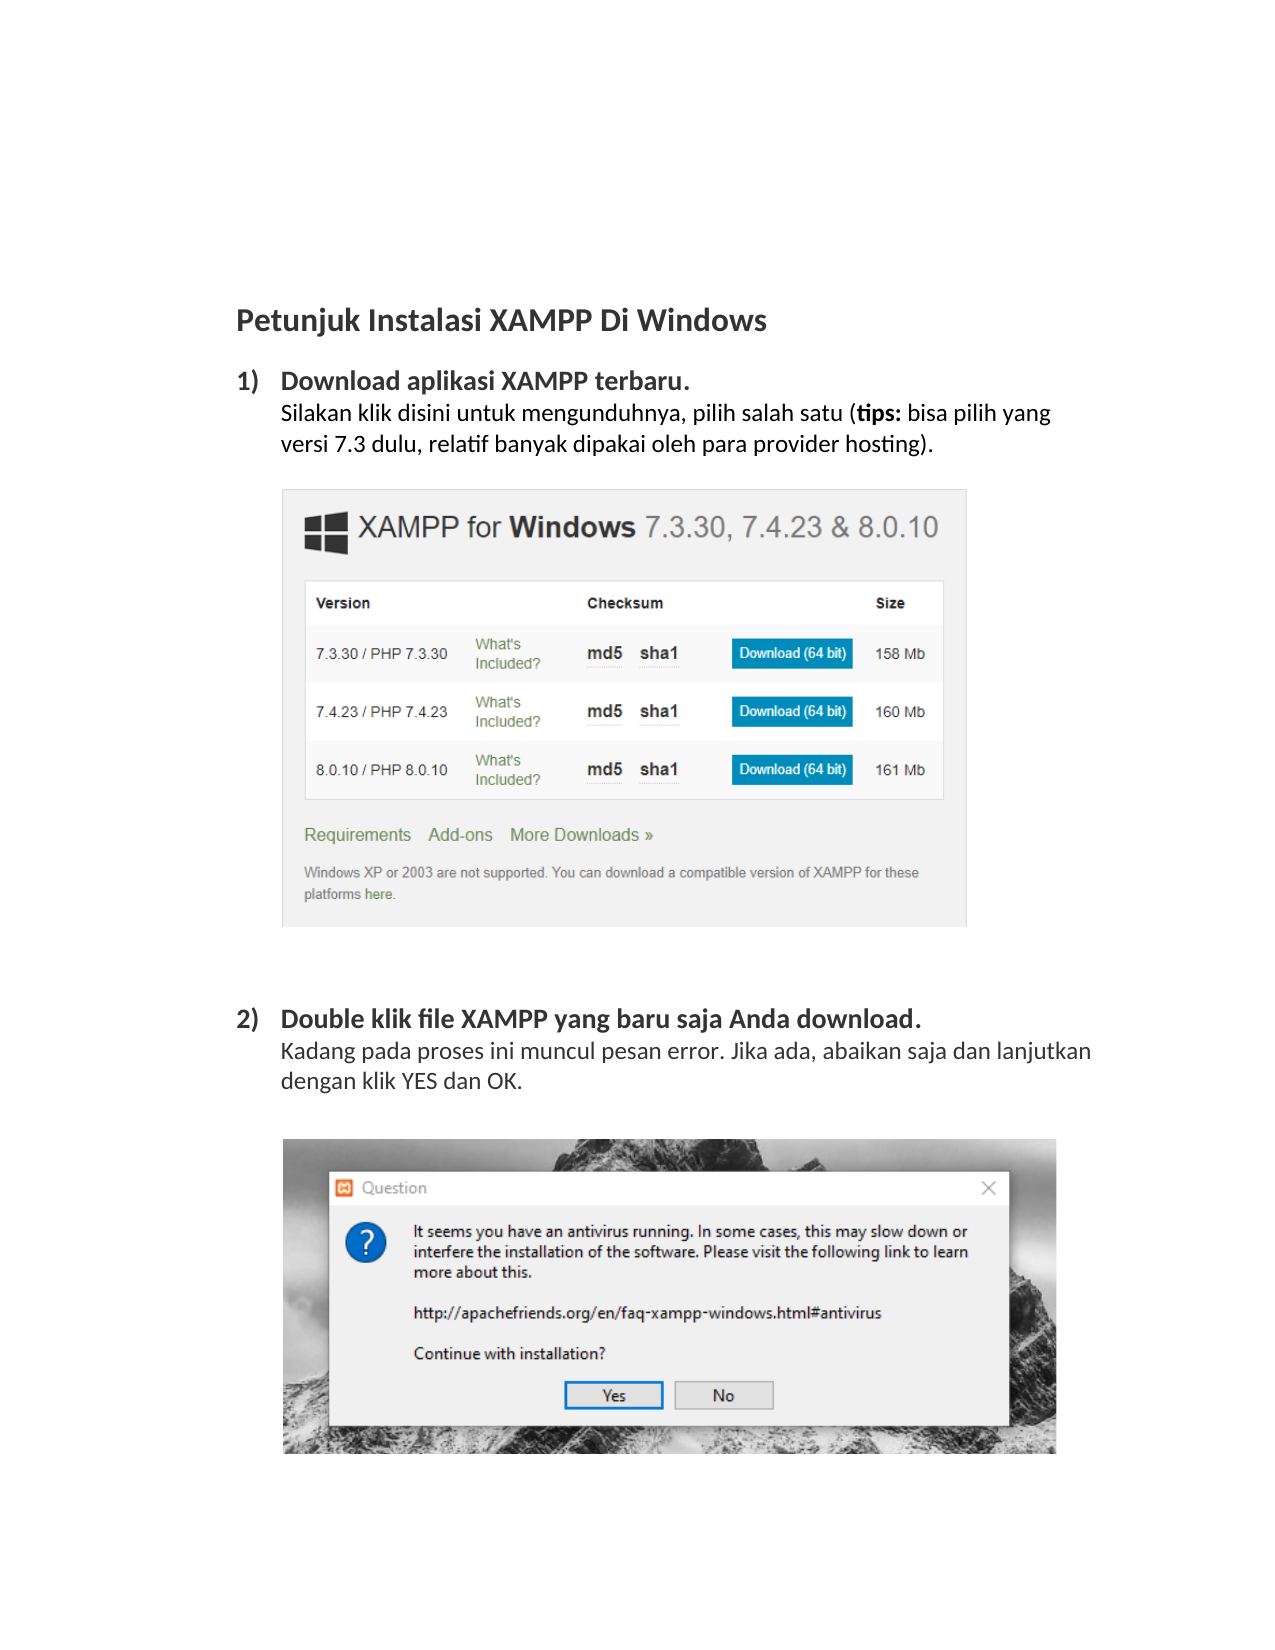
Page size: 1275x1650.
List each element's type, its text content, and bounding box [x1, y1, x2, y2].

list Download aplikasi XAMPP terbaru. [236, 363, 1098, 398]
text Petunjuk Instalasi XAMPP Di Windows [236, 299, 1098, 340]
list Kadang pada proses ini muncul pesan error. Jika ada, abaikan saja dan lanjutkan dengan klik YES dan OK. [281, 1035, 1098, 1096]
picture [283, 1139, 1057, 1454]
list Double klik file XAMPP yang baru saja Anda download. [236, 1001, 1098, 1035]
list Silakan klik disini untuk mengunduhnya, pilih salah satu (tips: bisa pilih yang versi 7.3 dulu, relatif banyak dipakai oleh para provider hosting). [281, 398, 1098, 459]
picture [280, 489, 969, 927]
